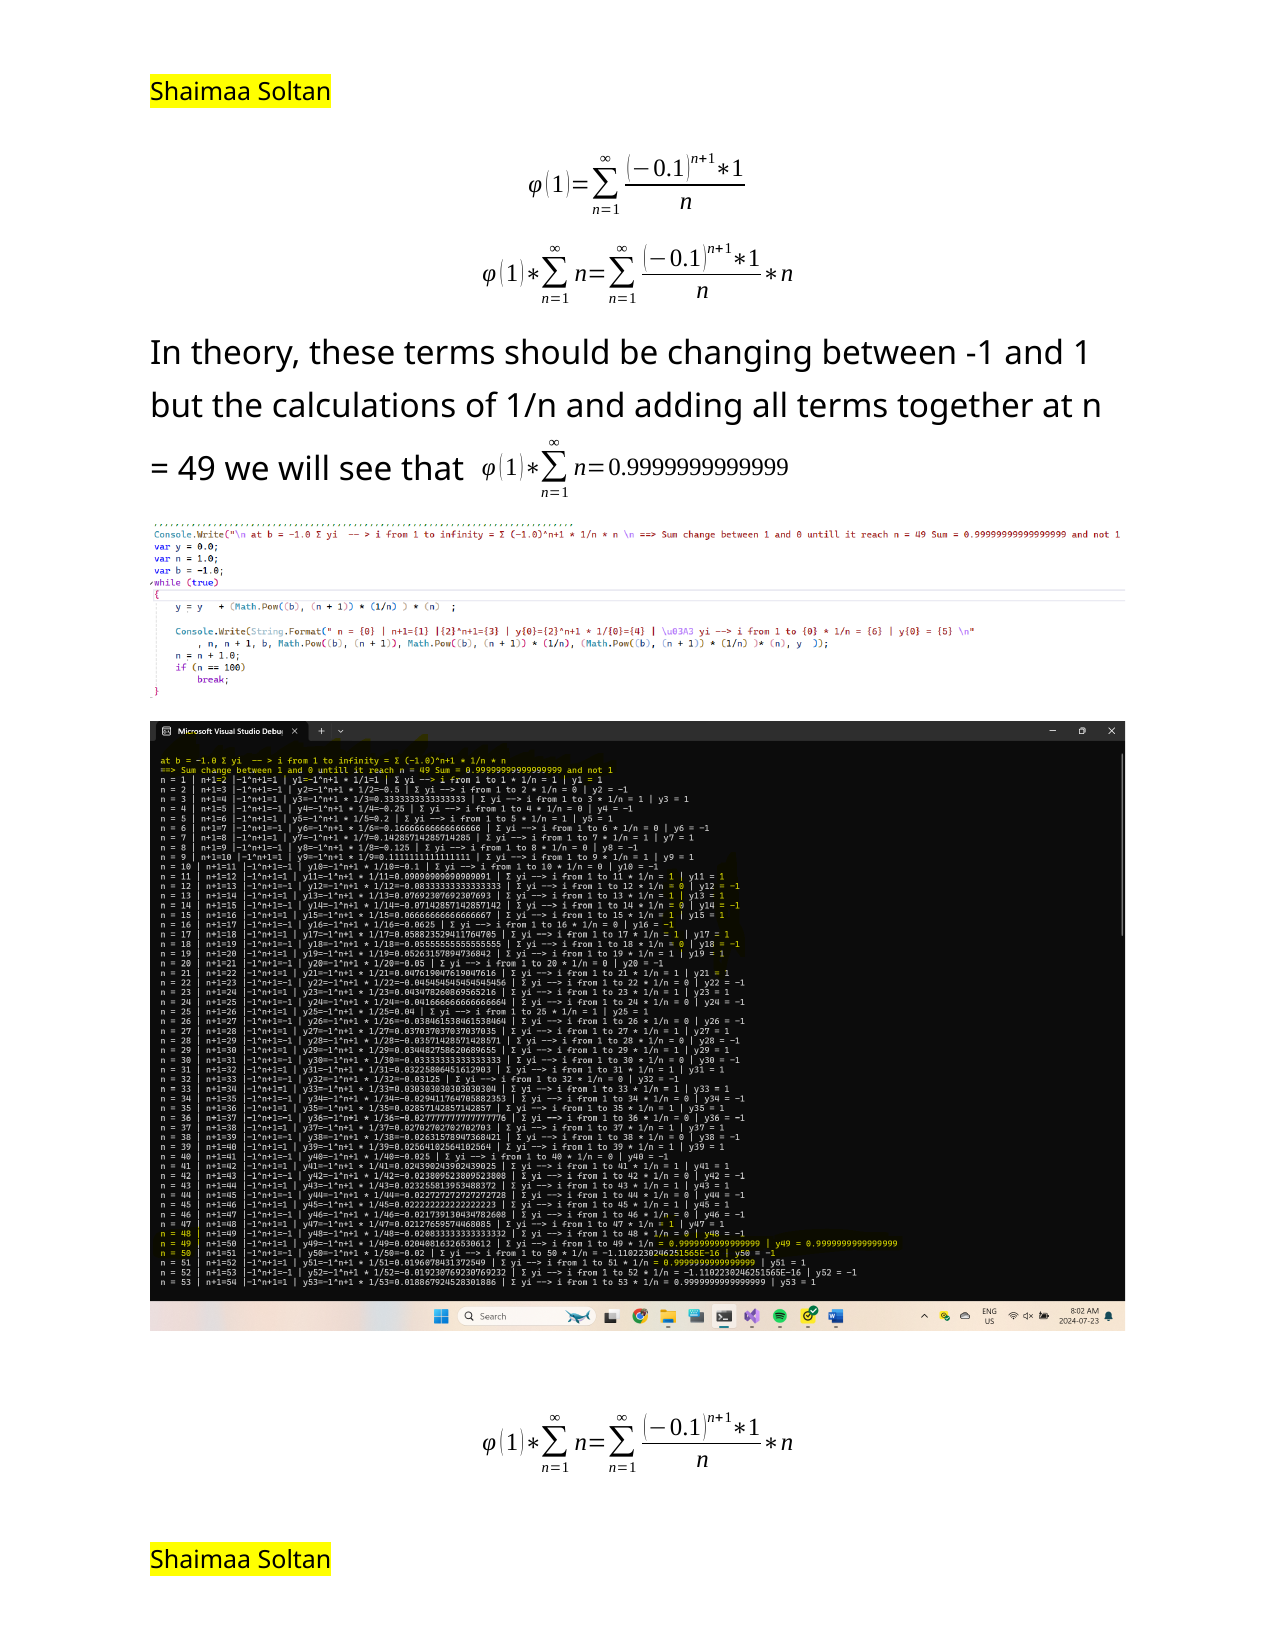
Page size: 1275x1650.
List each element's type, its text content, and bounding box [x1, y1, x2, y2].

text In theory, these terms should be changing between -1 and 1 but the calculations of 1/n and adding all terms together at n = 49 we will see that [150, 329, 1125, 501]
picture [150, 721, 1125, 1331]
picture [150, 524, 1125, 700]
